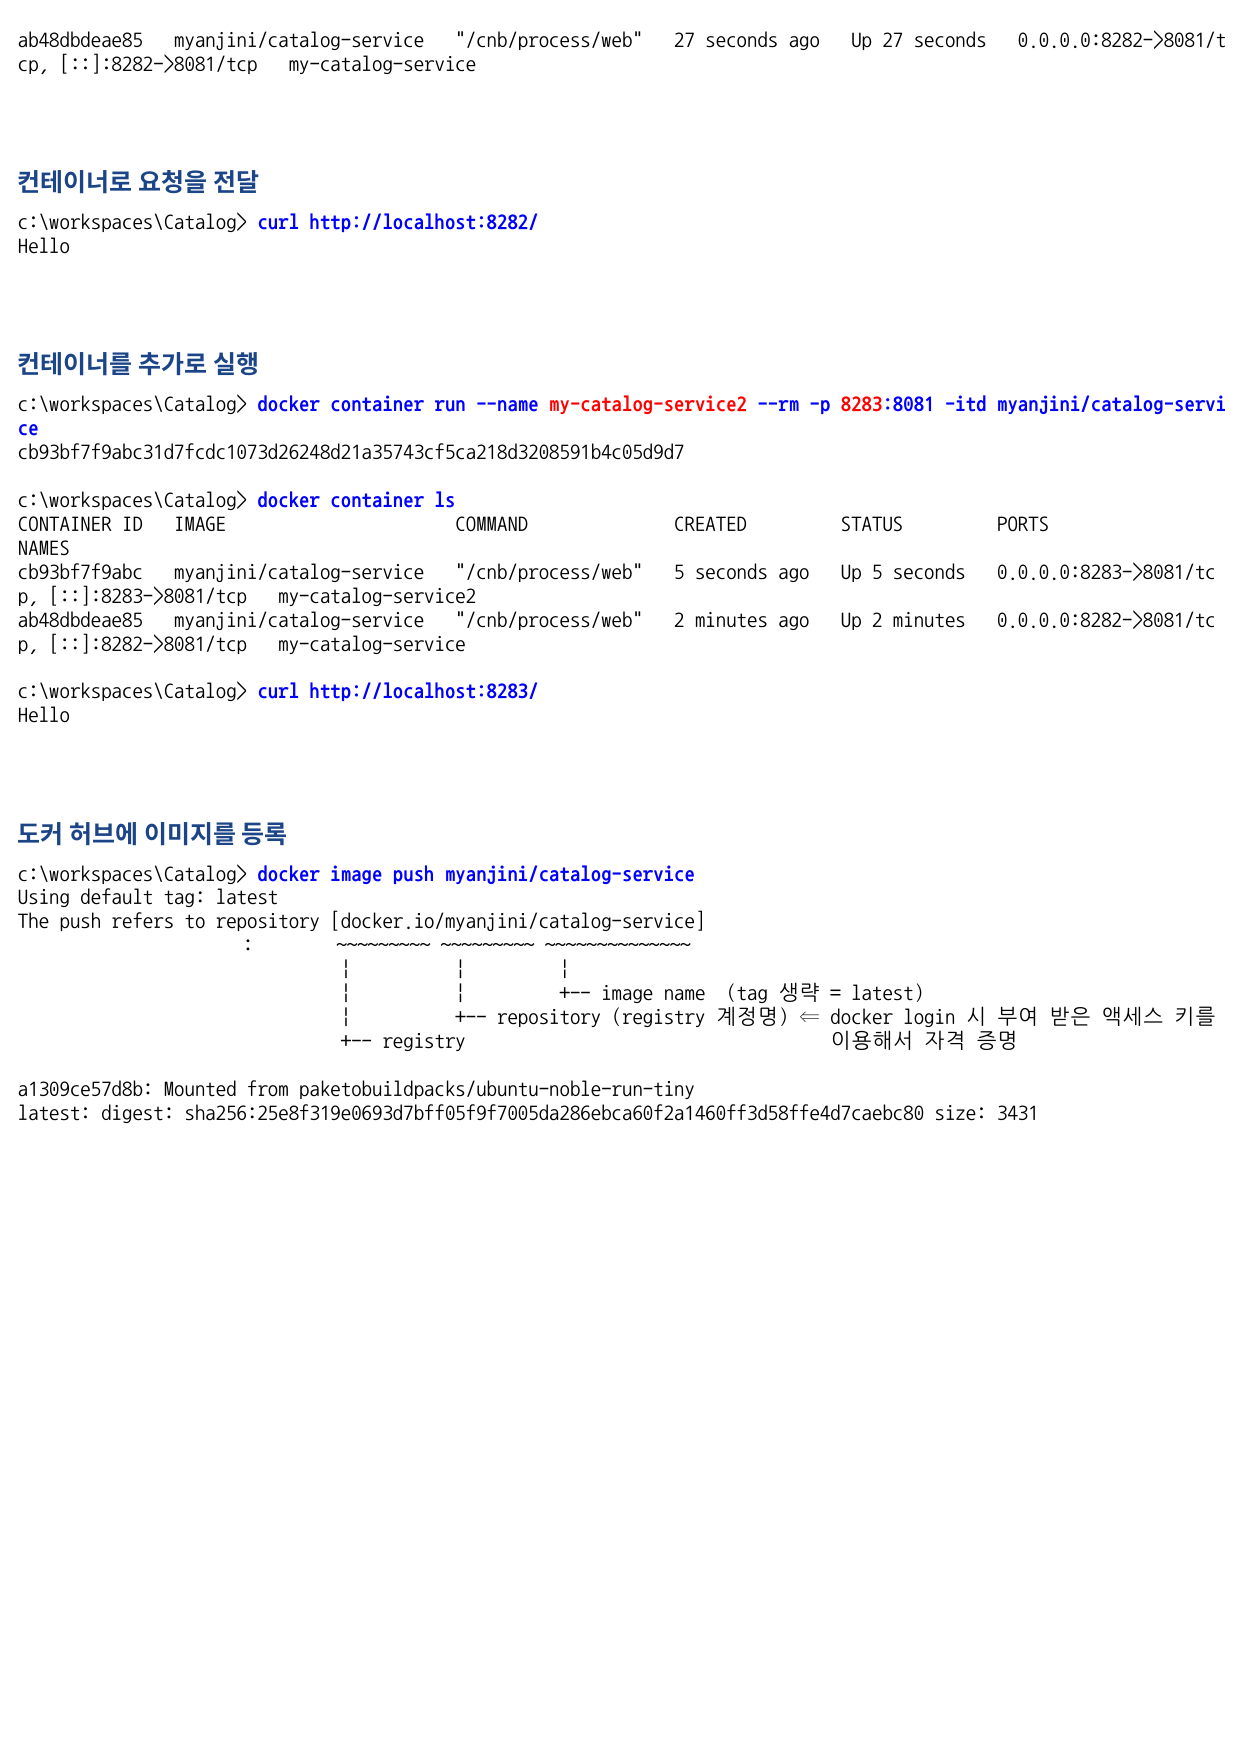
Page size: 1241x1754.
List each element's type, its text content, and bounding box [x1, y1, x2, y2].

subtitle 컨테이너를 추가로 실행 [18, 345, 1234, 381]
text Hello [18, 236, 1234, 256]
text c:\workspaces\Catalog> curl http://localhost:8282/ [18, 212, 1234, 232]
text Hello [18, 705, 1234, 726]
text a1309ce57d8b: Mounted from paketobuildpacks/ubuntu-noble-run-tiny [18, 1079, 1234, 1100]
text c:\workspaces\Catalog> docker container run --name my-catalog-service2 --rm -p 8283:8081 -itd myanjini/catalog-service [18, 394, 1234, 438]
text Using default tag: latest [18, 887, 1234, 908]
text CONTAINER ID IMAGE COMMAND CREATED STATUS PORTS NAMES [18, 513, 1234, 558]
text | | +-- image name (tag 생략 = latest) [18, 983, 1234, 1004]
text cb93bf7f9abc31d7fcdc1073d26248d21a35743cf5ca218d3208591b4c05d9d7 [18, 442, 1234, 462]
text latest: digest: sha256:25e8f319e0693d7bff05f9f7005da286ebca60f2a1460ff3d58ffe4d7caebc80 size: 3431 [18, 1103, 1234, 1124]
text ab48dbdeae85 myanjini/catalog-service "/cnb/process/web" 2 minutes ago Up 2 minutes 0.0.0.0:8282->8081/tcp, [::]:8282->8081/tcp my-catalog-service [18, 609, 1234, 654]
subtitle 도커 허브에 이미지를 등록 [18, 814, 1234, 851]
text : ~~~~~~~~~ ~~~~~~~~~ ~~~~~~~~~~~~~~ [18, 935, 1234, 956]
text c:\workspaces\Catalog> docker container ls [18, 489, 1234, 510]
subtitle 컨테이너로 요청을 전달 [18, 163, 1234, 199]
text c:\workspaces\Catalog> docker image push myanjini/catalog-service [18, 863, 1234, 884]
text The push refers to repository [docker.io/myanjini/catalog-service] [18, 911, 1234, 932]
text | +-- repository (registry 계정명) ⇐ docker login 시 부여 받은 액세스 키를 [18, 1007, 1234, 1028]
text | | | [18, 959, 1234, 980]
text cb93bf7f9abc myanjini/catalog-service "/cnb/process/web" 5 seconds ago Up 5 seconds 0.0.0.0:8283->8081/tcp, [::]:8283->8081/tcp my-catalog-service2 [18, 561, 1234, 606]
text +-- registry 이용해서 자격 증명 [18, 1031, 1234, 1052]
text ab48dbdeae85 myanjini/catalog-service "/cnb/process/web" 27 seconds ago Up 27 seconds 0.0.0.0:8282->8081/tcp, [::]:8282->8081/tcp my-catalog-service [18, 29, 1234, 74]
text c:\workspaces\Catalog> curl http://localhost:8283/ [18, 681, 1234, 702]
